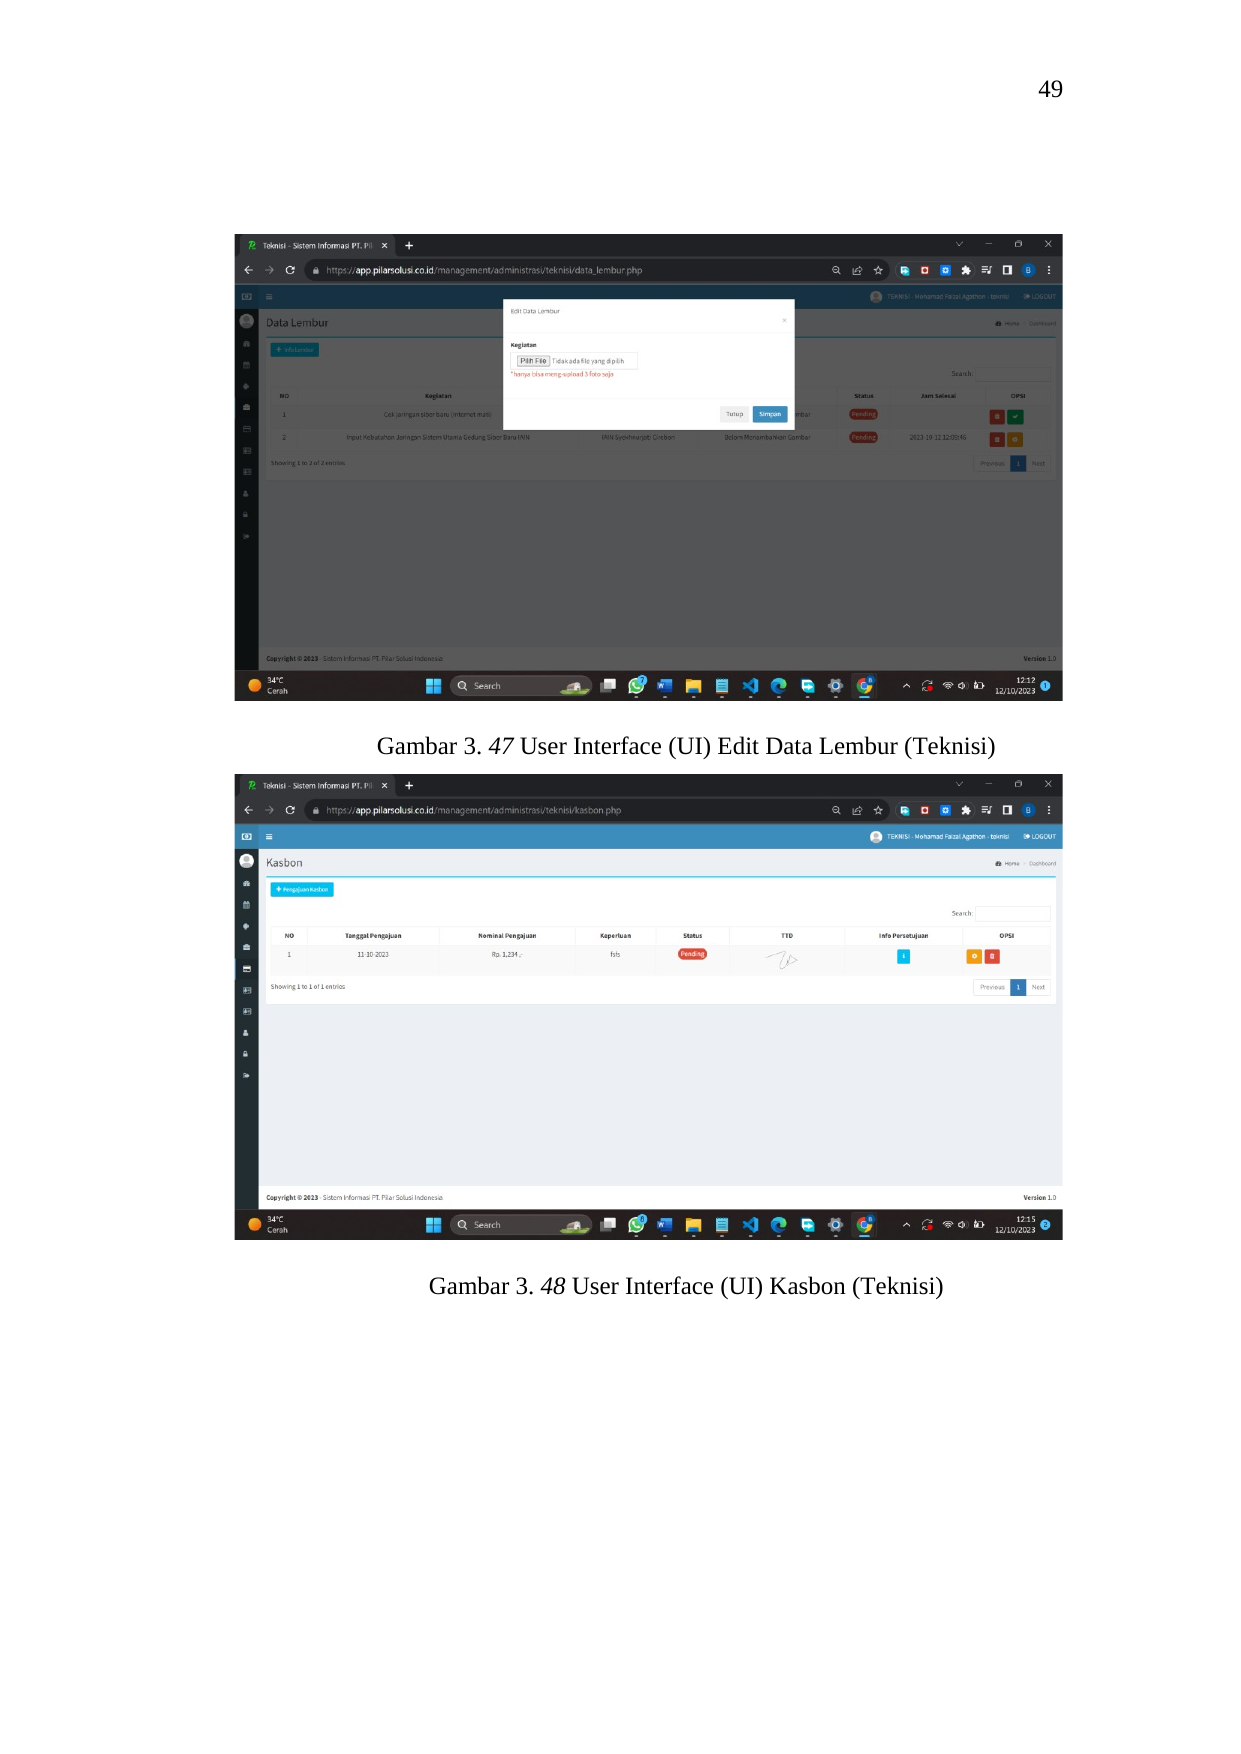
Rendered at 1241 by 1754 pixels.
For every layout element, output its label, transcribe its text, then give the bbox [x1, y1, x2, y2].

text Gambar 3. 48 User Interface (UI) Kasbon (Teknisi) [234, 1271, 1063, 1300]
text Gambar 3. 47 User Interface (UI) Edit Data Lembur (Teknisi) [234, 731, 1063, 760]
picture [234, 234, 1063, 701]
picture [234, 774, 1063, 1240]
